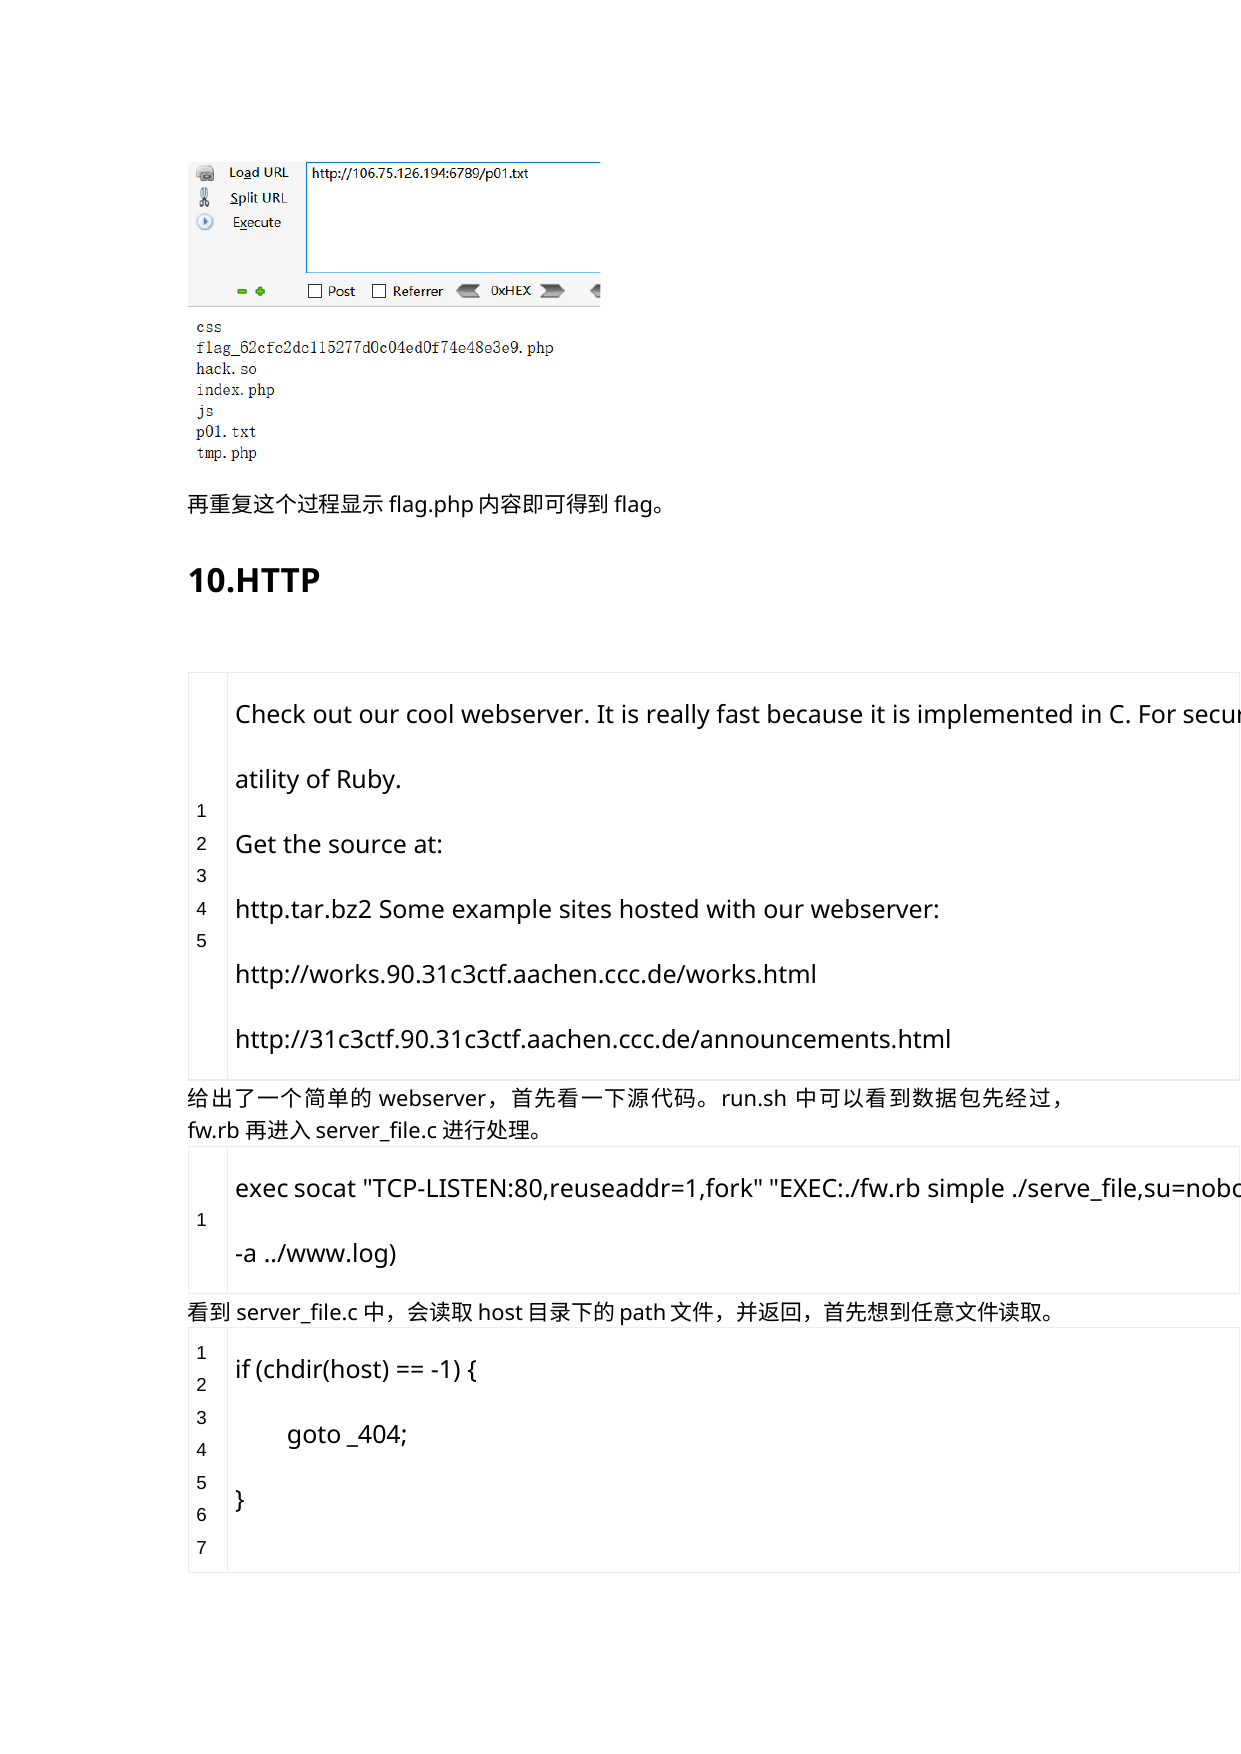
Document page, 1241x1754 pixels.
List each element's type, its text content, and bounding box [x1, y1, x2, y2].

text 看到 server_file.c 中，会读取 host目录下的path文件，并返回，首先想到任意文件读取。 [187, 1294, 1053, 1327]
table_header 1 [189, 1147, 227, 1293]
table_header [189, 1328, 227, 1571]
subtitle 10.HTTP [187, 547, 1053, 612]
text 再重复这个过程显示flag.php内容即可得到flag。 [187, 487, 1053, 519]
table_header 1 2 3 4 5 [189, 673, 227, 1079]
table_header Check out our cool webserver. It is really fast because it is implemented in C. For security we use the versatility of Ruby. Get the source at: http.tar.bz2 Some example sites hosted with our webserver: http://works.90.31c3ctf.aachen.ccc.de/works.html http://31c3ctf.90.31c3ctf.aachen.ccc.de/announcements.html [228, 673, 1239, 1079]
text 给出了一个简单的webserver，首先看一下源代码。run.sh 中可以看到数据包先经过，fw.rb 再进入server_file.c 进行处理。 [187, 1081, 1053, 1146]
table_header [228, 1328, 1239, 1571]
table_header exec socat "TCP-LISTEN:80,reuseaddr=1,fork" "EXEC:./fw.rb simple ./serve_file,su=nobody,nofork" 2> >(tee -a ../www.log) [228, 1147, 1239, 1293]
picture [187, 162, 601, 476]
